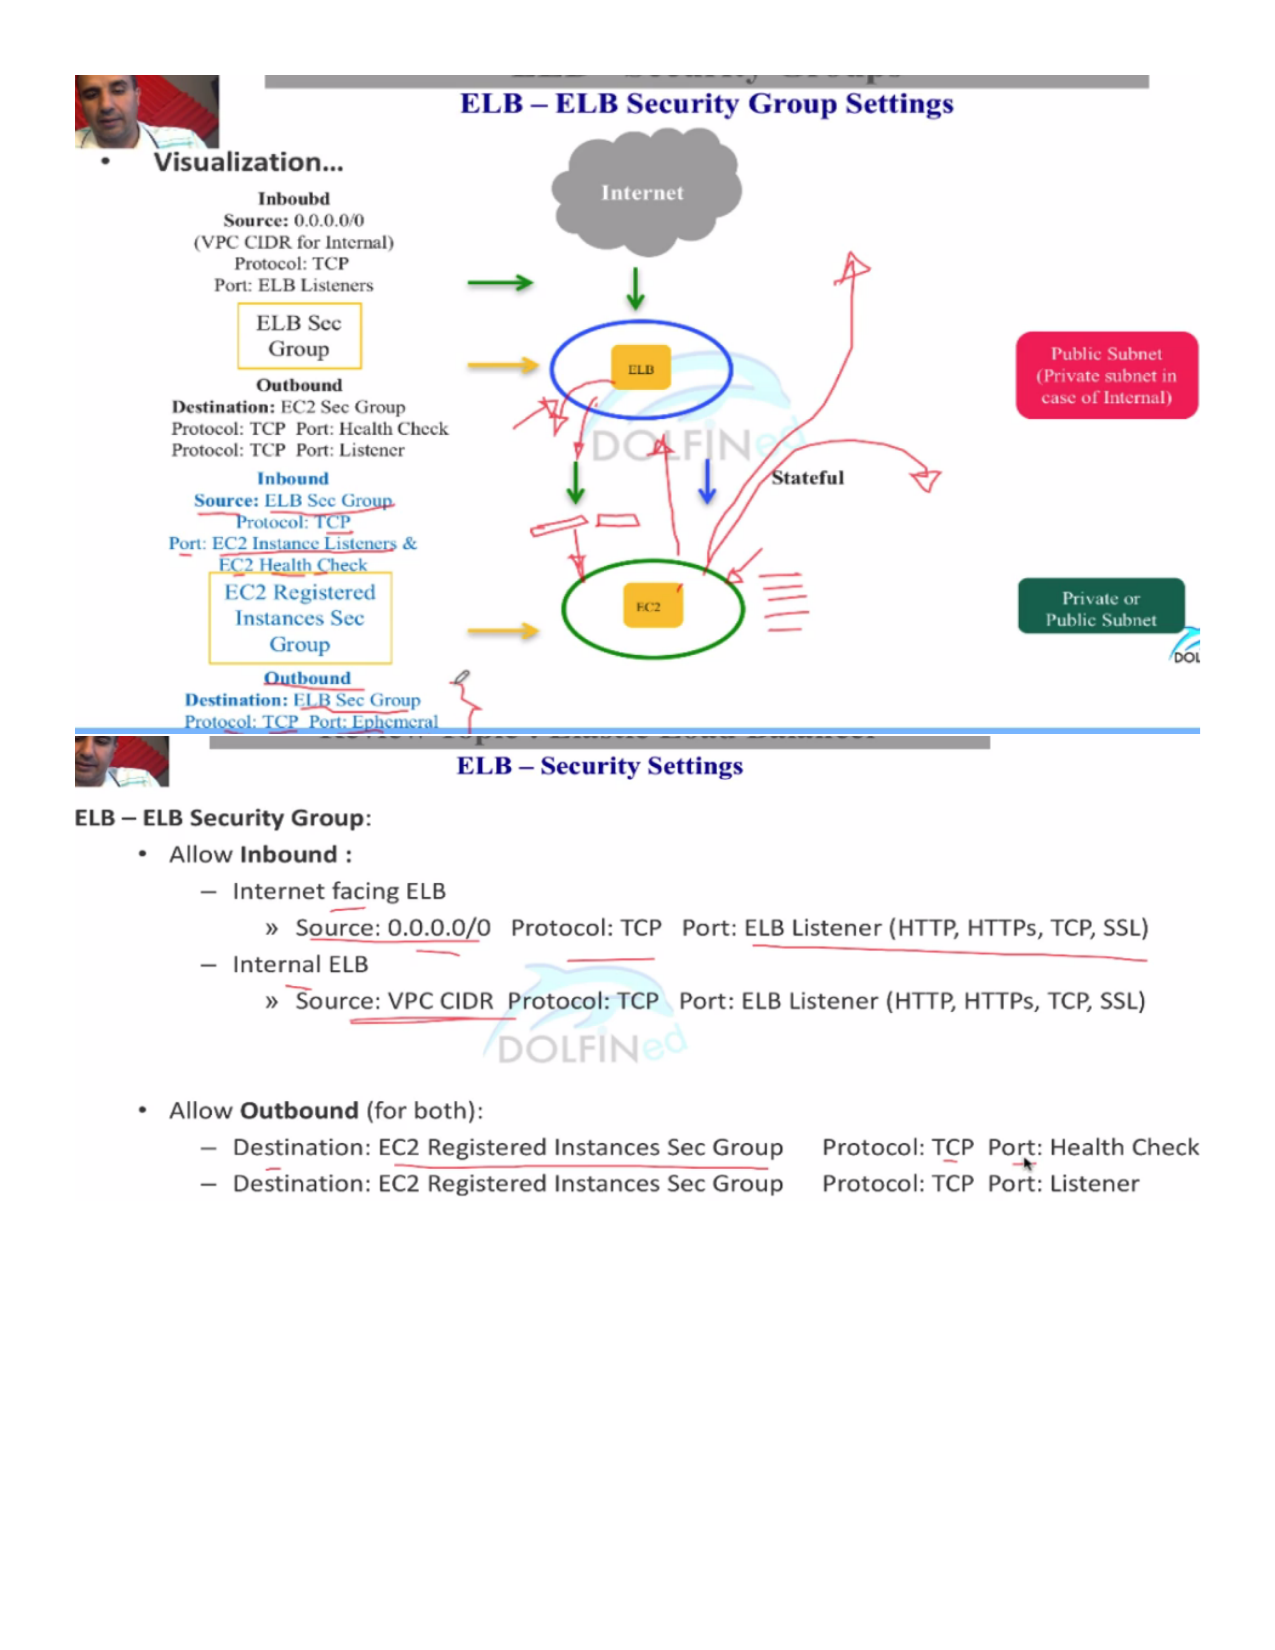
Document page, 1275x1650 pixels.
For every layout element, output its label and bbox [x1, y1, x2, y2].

picture [75, 736, 1200, 1201]
picture [75, 75, 1200, 734]
